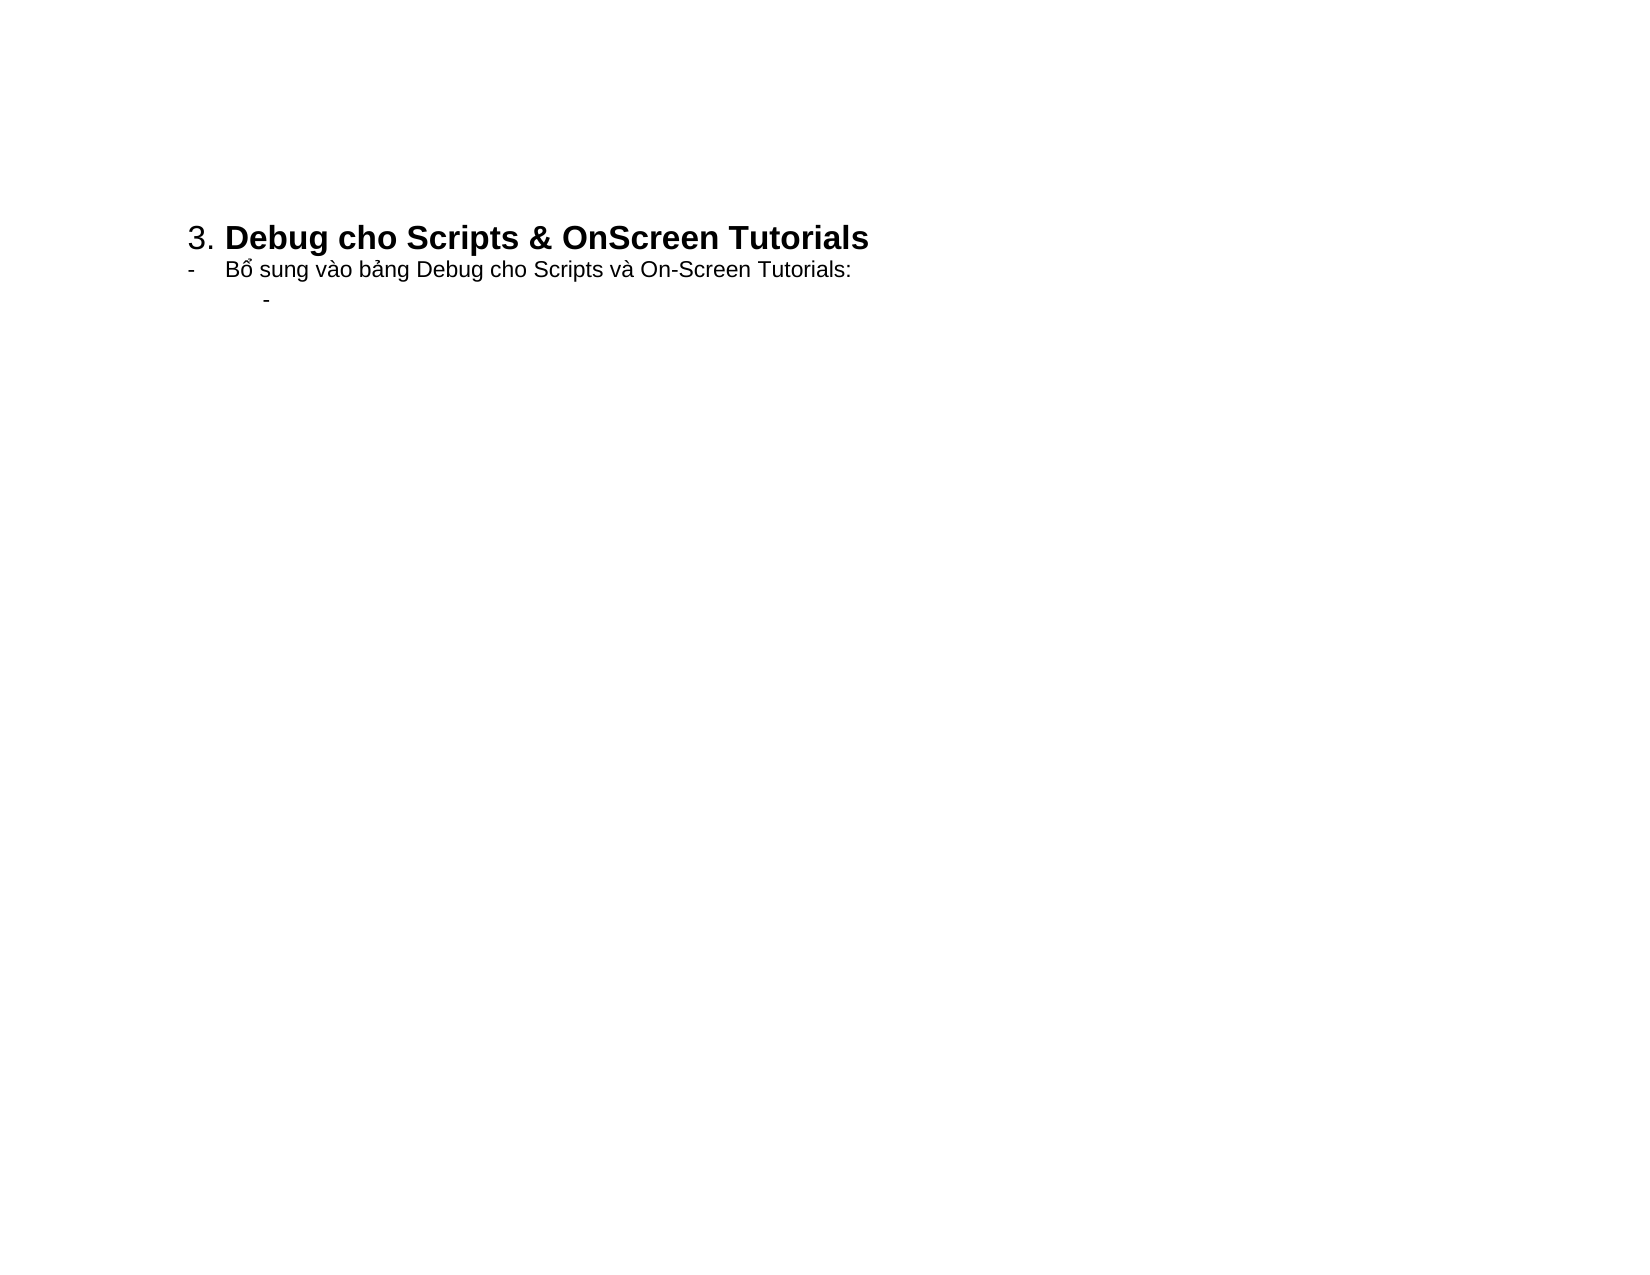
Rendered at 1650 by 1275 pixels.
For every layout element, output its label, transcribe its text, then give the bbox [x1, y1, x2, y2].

subtitle Debug cho Scripts & OnScreen Tutorials [187, 218, 1500, 256]
list Bổ sung vào bảng Debug cho Scripts và On-Screen Tutorials: [187, 256, 1500, 282]
